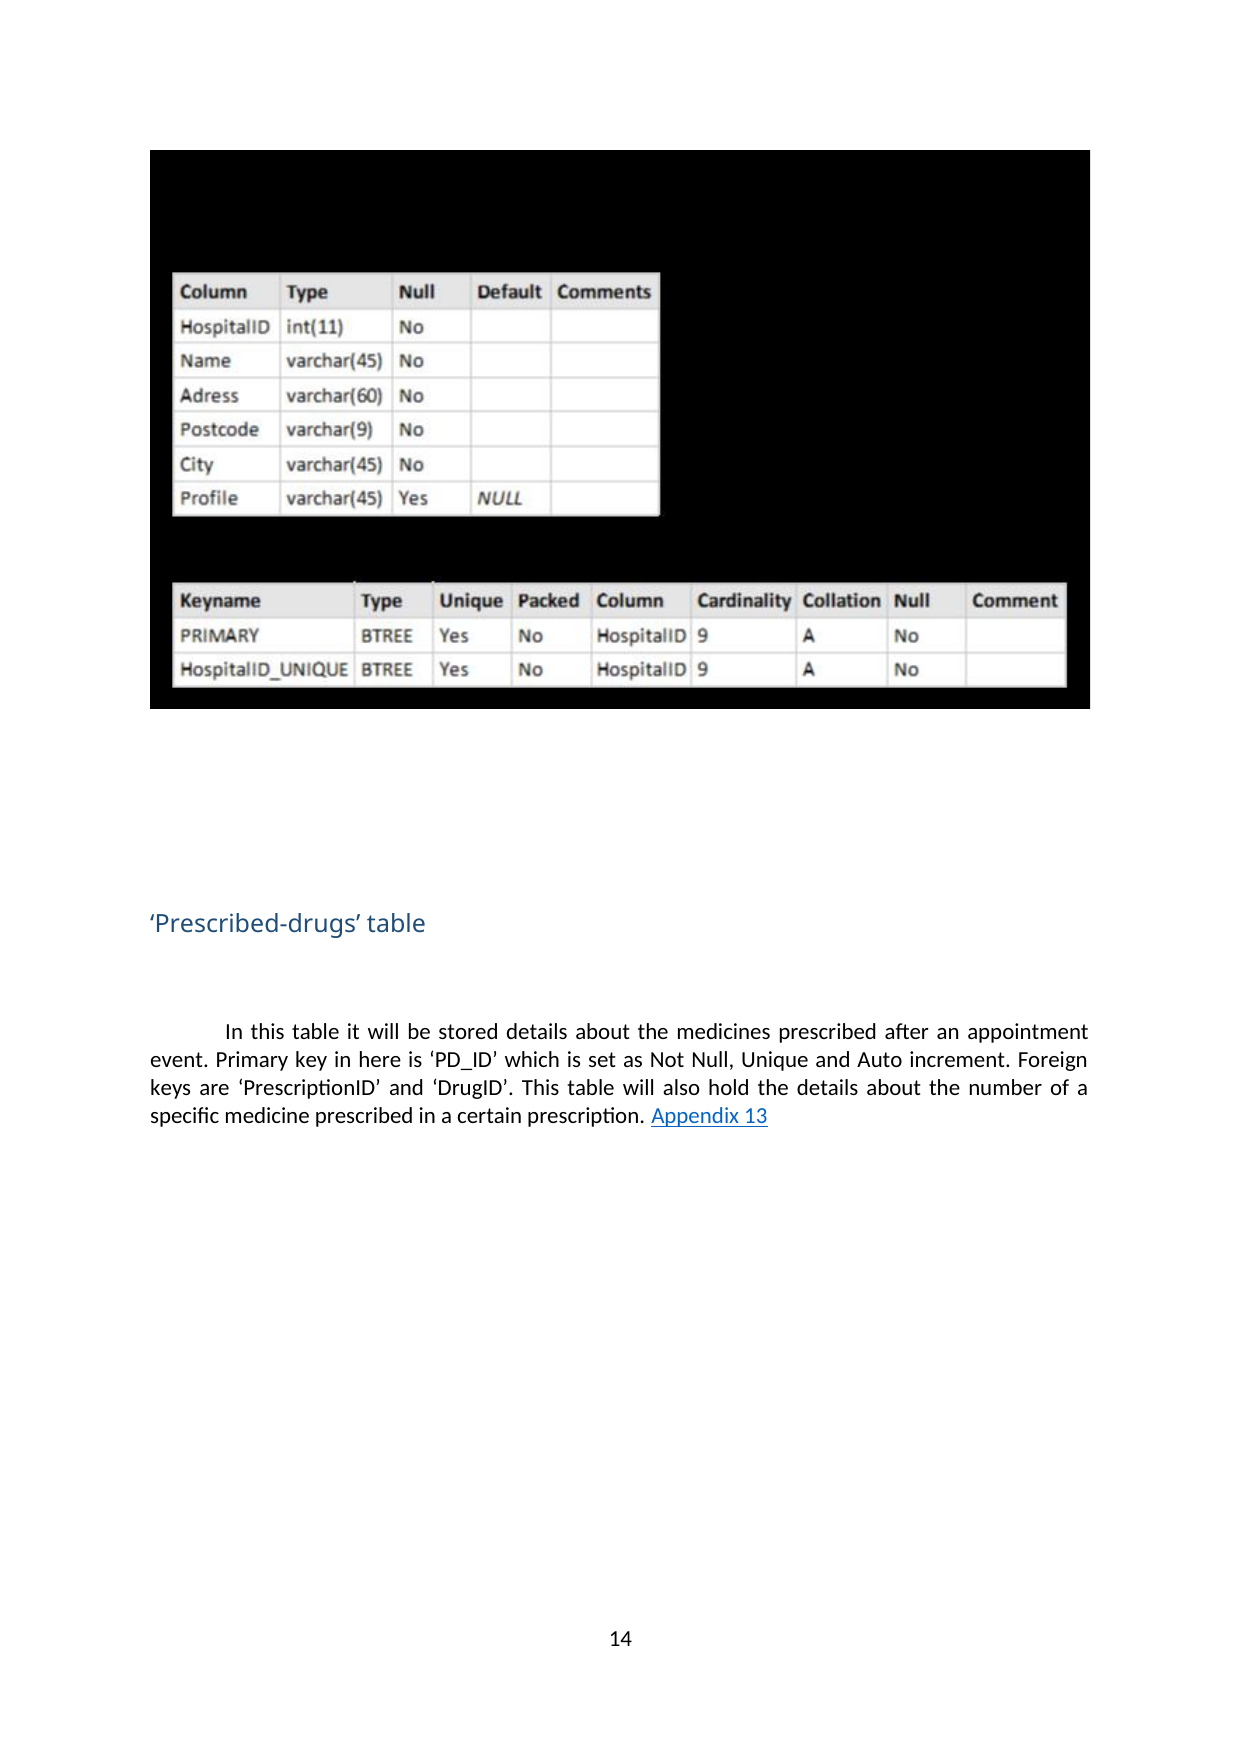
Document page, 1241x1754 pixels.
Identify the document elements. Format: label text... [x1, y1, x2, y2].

picture [150, 150, 1091, 709]
subtitle ‘Prescribed-drugs’ table [150, 905, 1090, 939]
text In this table it will be stored details about the medicines prescribed after an appointment event. Primary key in here is ‘PD_ID’ which is set as Not Null, Unique and Auto increment. Foreign keys are ‘PrescriptionID’ and ‘DrugID’. This table will also hold the details about the number of a specific medicine prescribed in a certain prescription. Appendix 13 [150, 1017, 1090, 1129]
